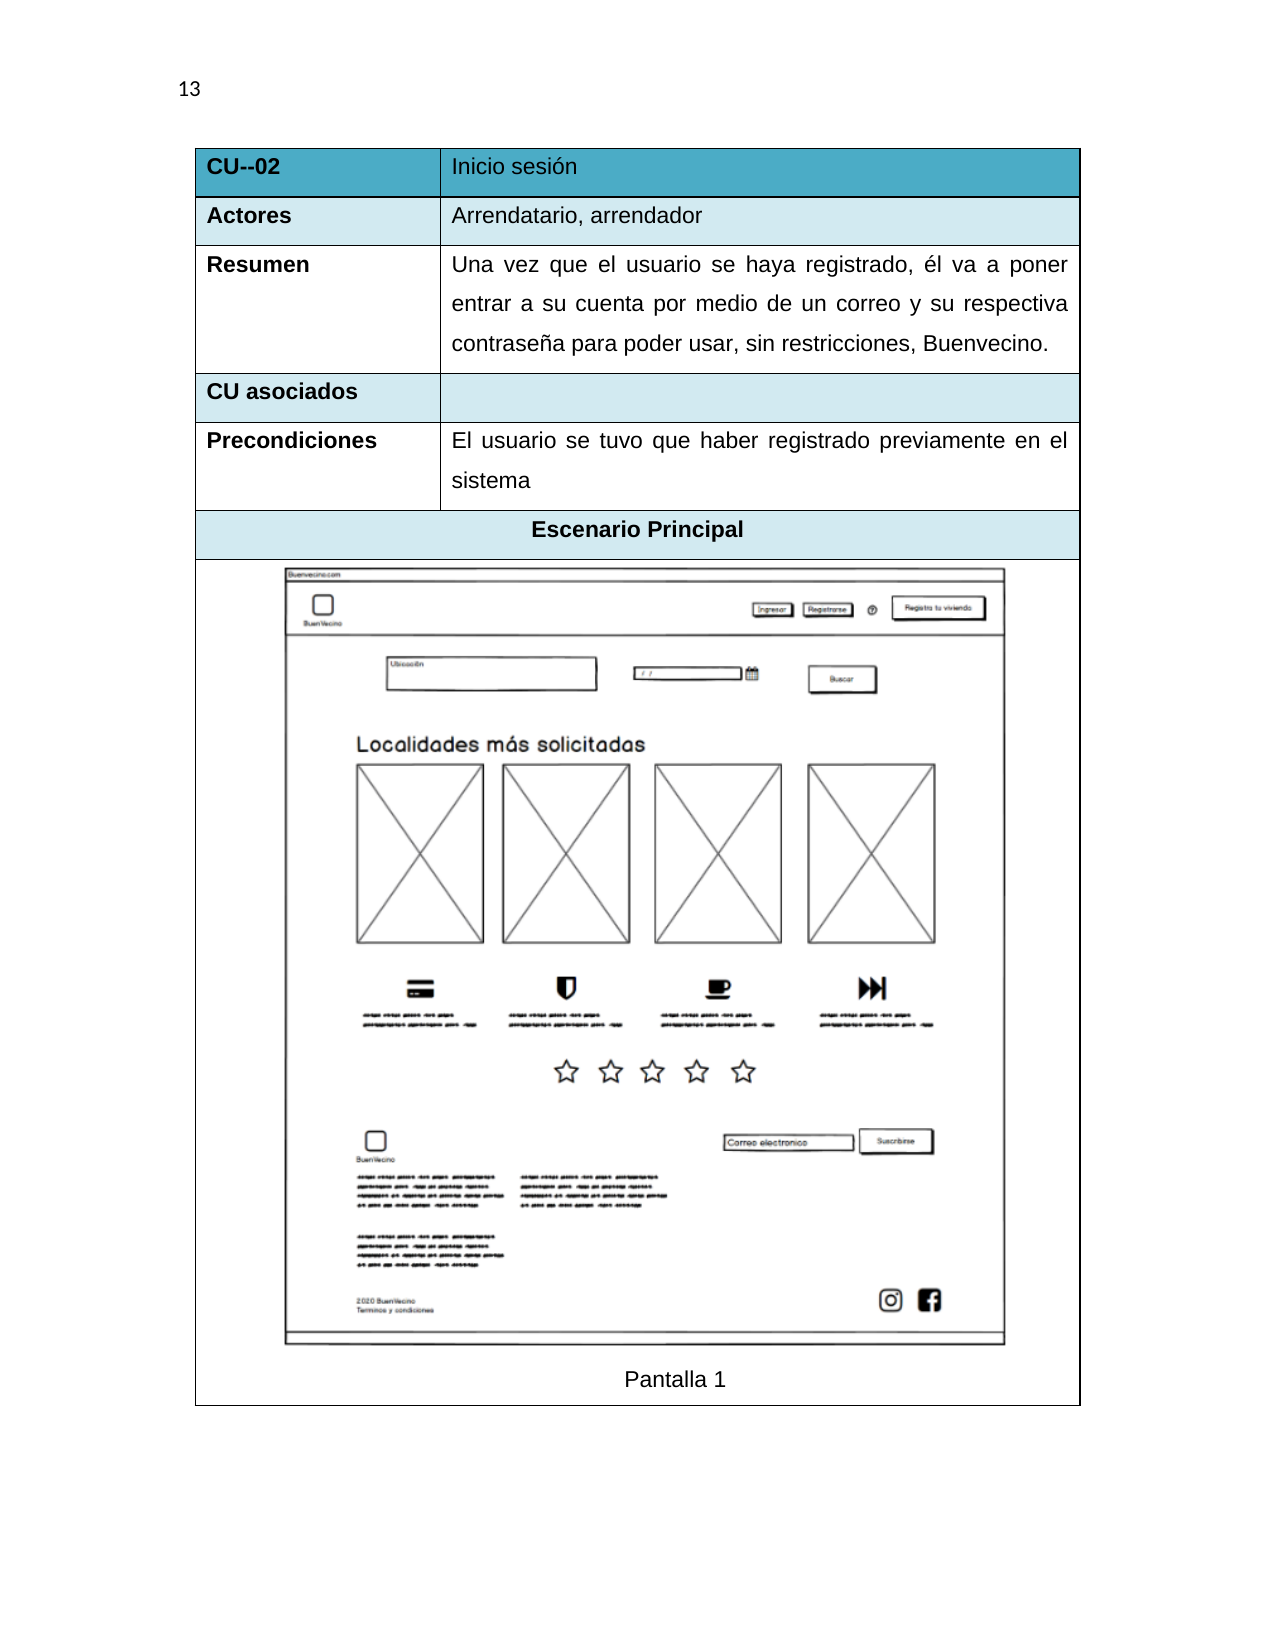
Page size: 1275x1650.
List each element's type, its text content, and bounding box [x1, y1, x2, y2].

table_cell Escenario Principal [196, 511, 1079, 559]
table_cell Arrendatario, arrendador [441, 198, 1079, 245]
table_cell El usuario se tuvo que haber registrado previamente en el sistema [441, 423, 1079, 510]
table_cell Una vez que el usuario se haya registrado, él va a poner entrar a su cuenta por medio de un correo y su respectiva contraseña para poder usar, sin restricciones, Buenvecino. [441, 246, 1079, 373]
table_cell CU asociados [196, 374, 440, 422]
picture [281, 564, 1013, 1348]
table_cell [196, 560, 1079, 1405]
table_cell Actores [196, 198, 440, 245]
table_cell Precondiciones [196, 423, 440, 510]
table_header CU--02 [196, 149, 440, 196]
table_cell [441, 374, 1079, 422]
table_header Inicio sesión [441, 149, 1079, 196]
table_cell Resumen [196, 246, 440, 373]
